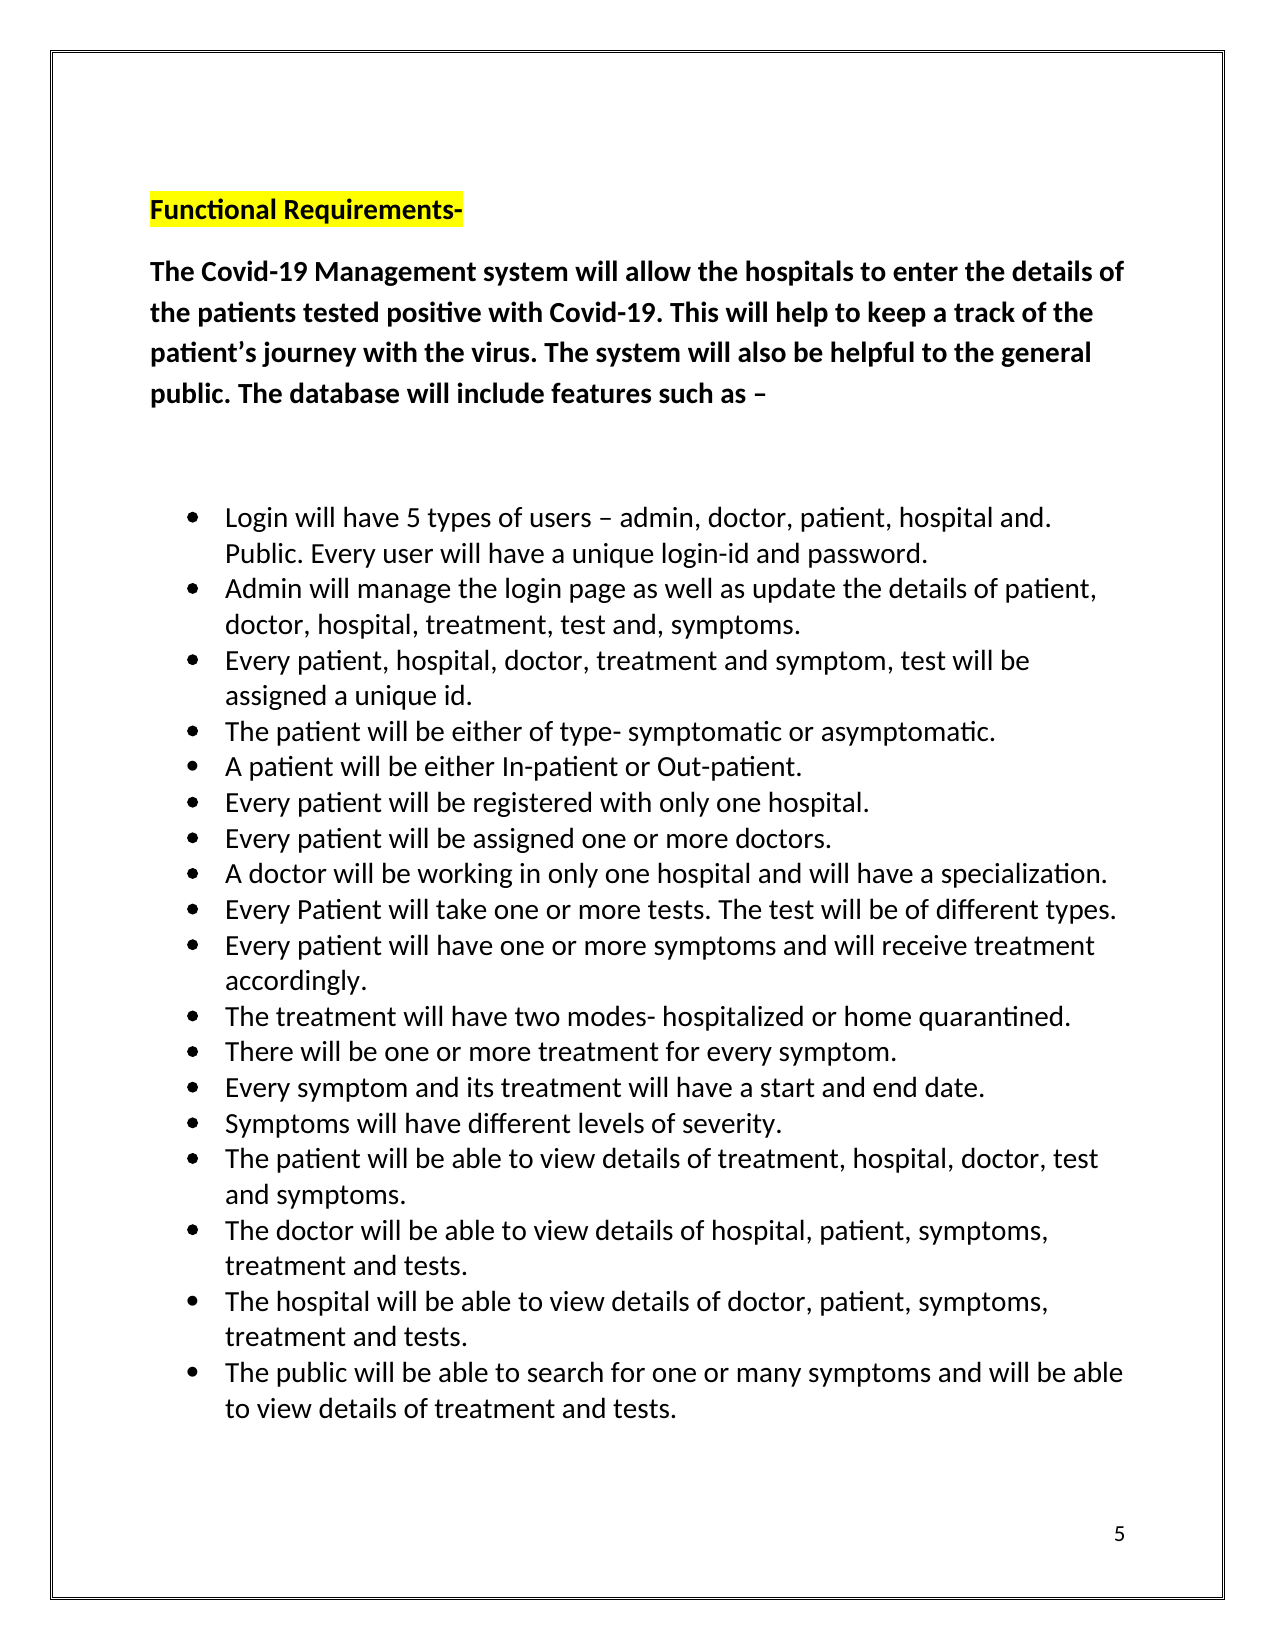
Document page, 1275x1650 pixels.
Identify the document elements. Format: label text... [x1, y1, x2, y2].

list Every patient, hospital, doctor, treatment and symptom, test will be assigned a unique id. [187, 642, 1125, 713]
list Every symptom and its treatment will have a start and end date. [187, 1069, 1125, 1105]
list Every patient will have one or more symptoms and will receive treatment accordingly. [187, 927, 1125, 998]
list The hospital will be able to view details of doctor, patient, symptoms, treatment and tests. [187, 1283, 1125, 1354]
list The patient will be either of type- symptomatic or asymptomatic. [187, 713, 1125, 748]
list Symptoms will have different levels of severity. [187, 1105, 1125, 1140]
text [150, 150, 1125, 227]
list The public will be able to search for one or many symptoms and will be able to view details of treatment and tests. [187, 1354, 1125, 1425]
text The Covid-19 Management system will allow the hospitals to enter the details of the patients tested positive with Covid-19. This will help to keep a track of the patient’s journey with the virus. The system will also be helpful to the general public. The database will include features such as – [150, 253, 1125, 411]
list The patient will be able to view details of treatment, hospital, doctor, test and symptoms. [187, 1140, 1125, 1212]
list Login will have 5 types of users – admin, doctor, patient, hospital and. Public. Every user will have a unique login-id and password. [187, 499, 1125, 570]
list A doctor will be working in only one hospital and will have a specialization. [187, 855, 1125, 891]
list The treatment will have two modes- hospitalized or home quarantined. [187, 998, 1125, 1033]
list The doctor will be able to view details of hospital, patient, symptoms, treatment and tests. [187, 1212, 1125, 1283]
list Every Patient will take one or more tests. The test will be of different types. [187, 891, 1125, 927]
list Admin will manage the login page as well as update the details of patient, doctor, hospital, treatment, test and, symptoms. [187, 570, 1125, 642]
list Every patient will be assigned one or more doctors. [187, 820, 1125, 855]
list There will be one or more treatment for every symptom. [187, 1033, 1125, 1069]
list A patient will be either In-patient or Out-patient. [187, 748, 1125, 784]
list Every patient will be registered with only one hospital. [187, 784, 1125, 820]
